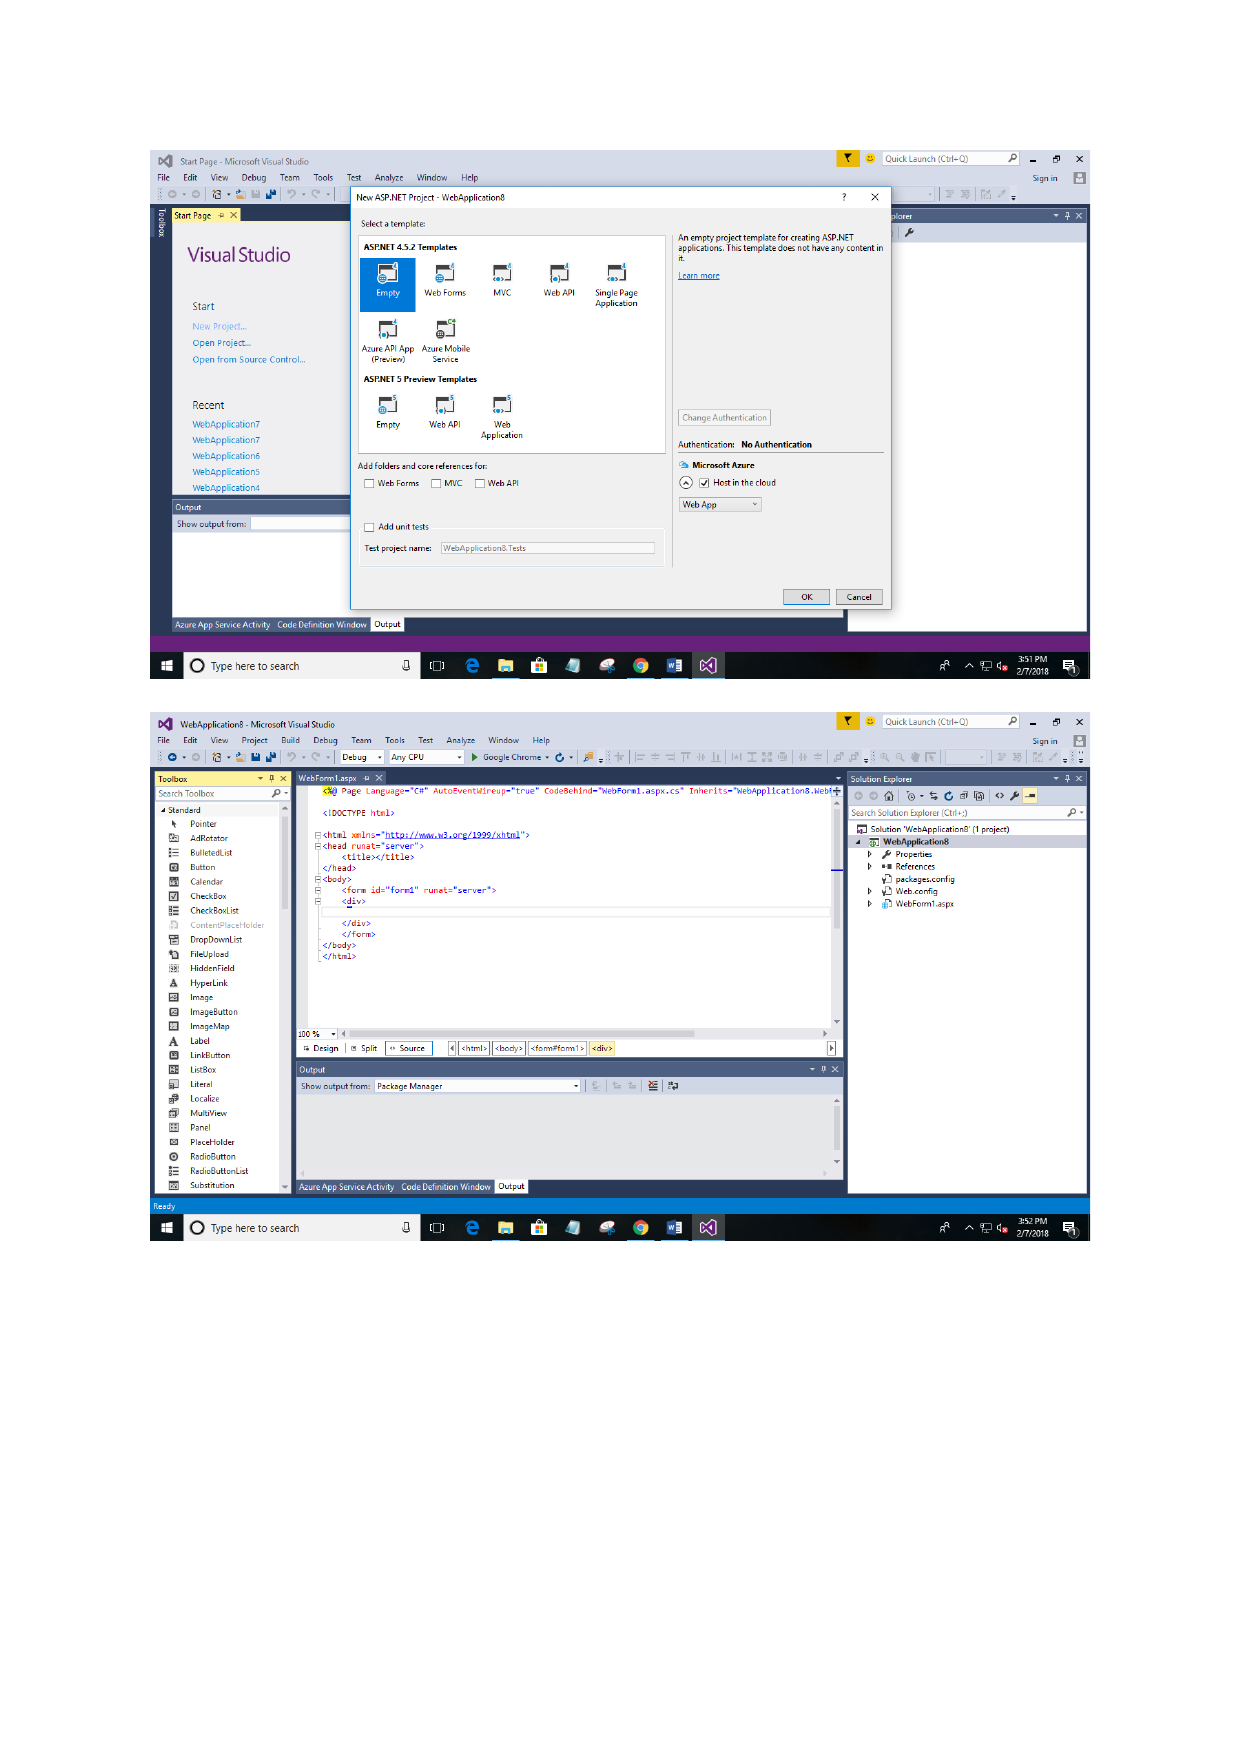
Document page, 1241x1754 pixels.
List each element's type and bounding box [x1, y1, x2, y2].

picture [150, 712, 1091, 1241]
picture [150, 150, 1091, 679]
